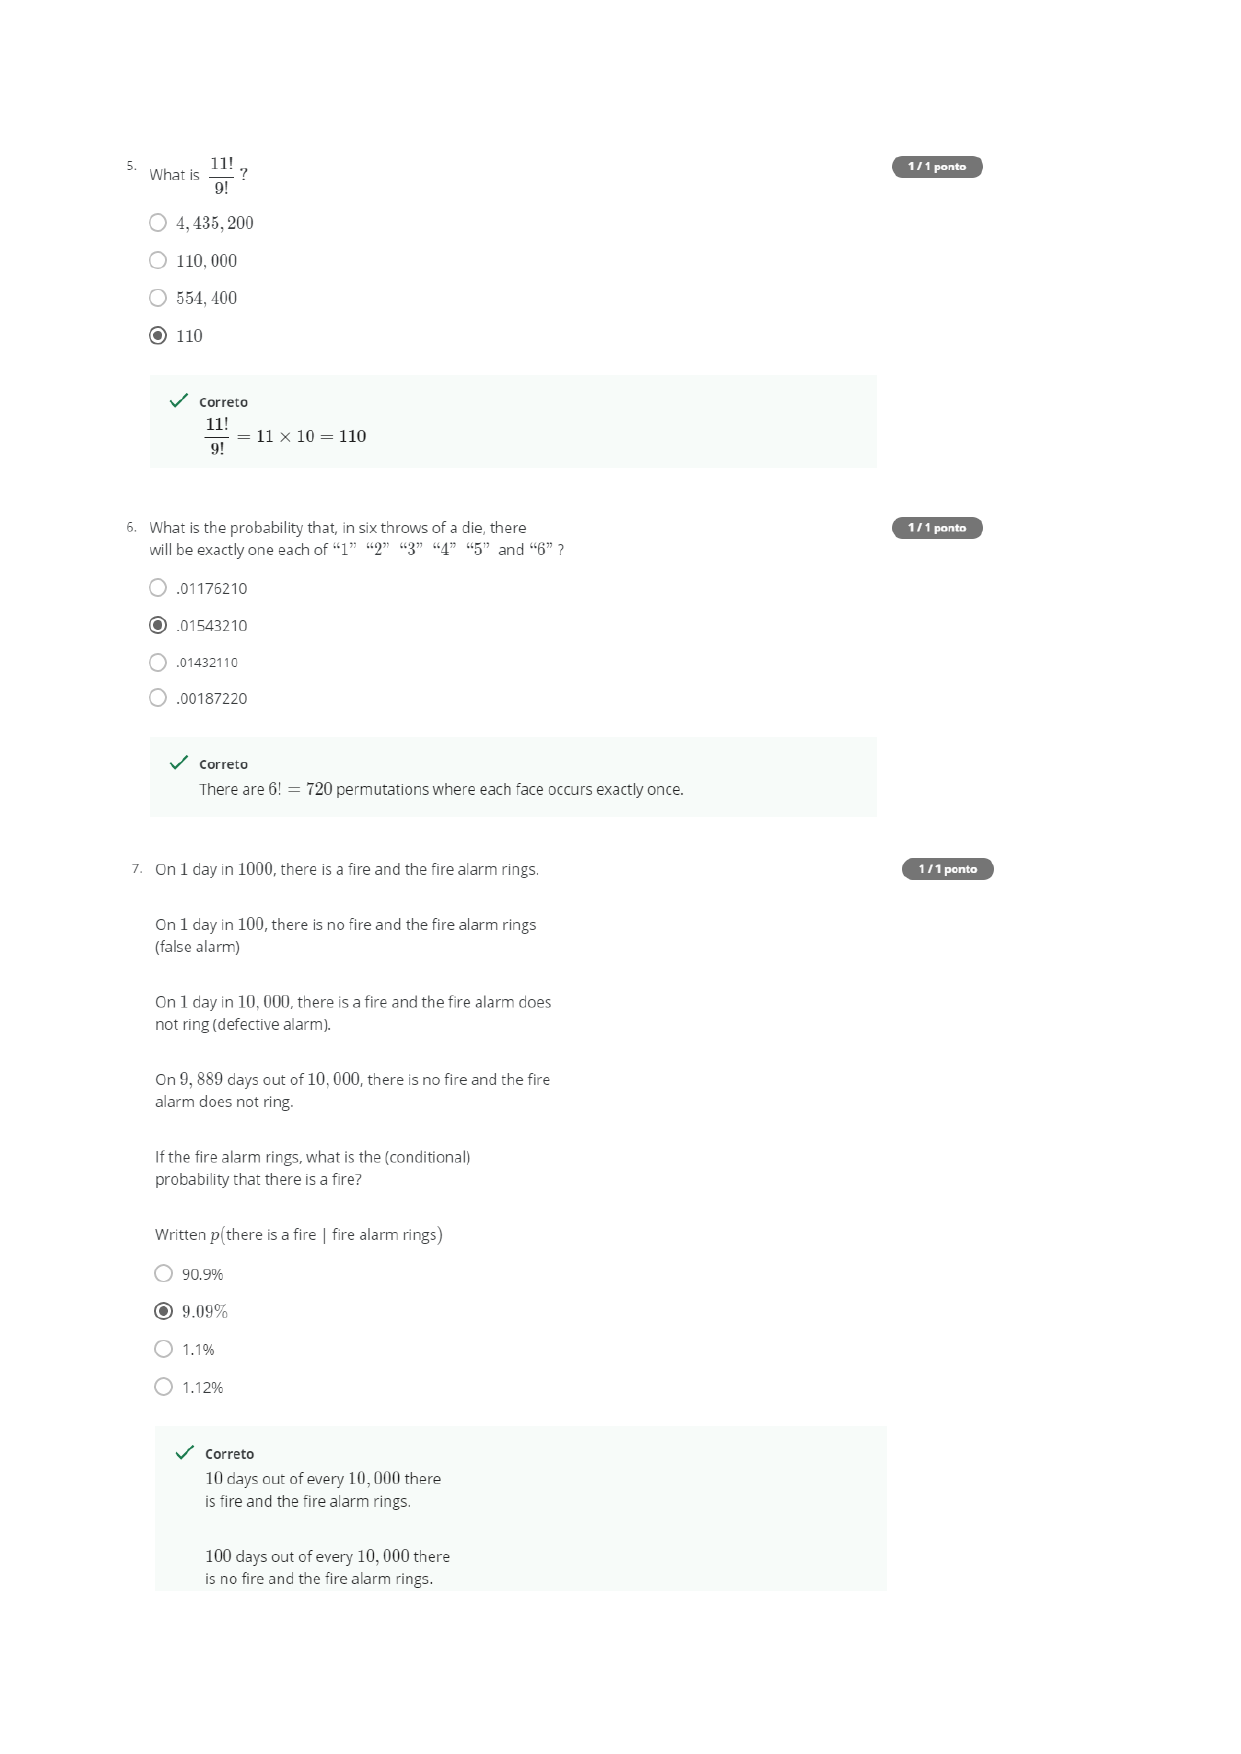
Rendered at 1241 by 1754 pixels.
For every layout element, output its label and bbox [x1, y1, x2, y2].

picture [118, 842, 1003, 1591]
picture [118, 147, 1003, 817]
